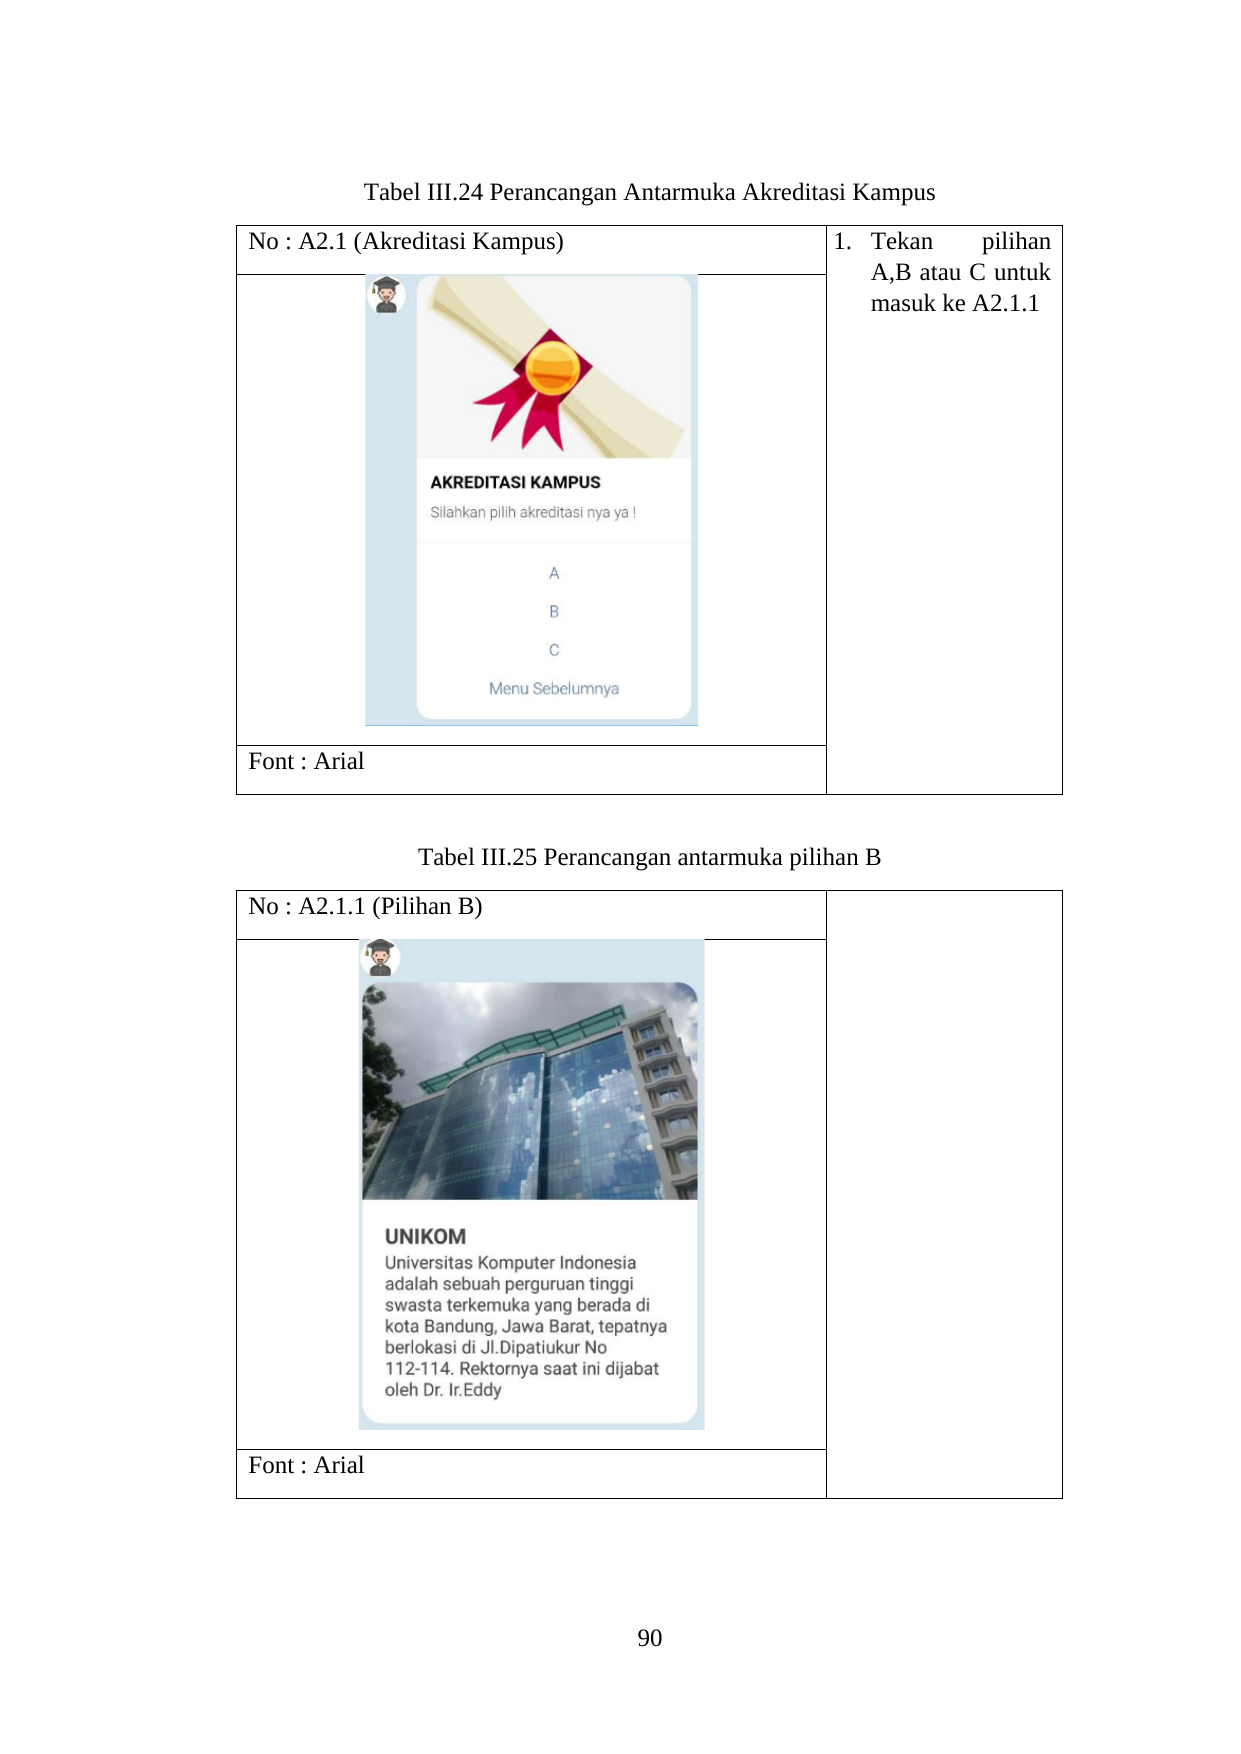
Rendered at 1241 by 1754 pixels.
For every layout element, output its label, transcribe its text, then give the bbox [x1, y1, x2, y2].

table_cell [237, 940, 826, 1449]
picture [358, 939, 705, 1430]
table_header No : A2.1 (Akreditasi Kampus) [237, 226, 826, 274]
table_cell [237, 275, 826, 745]
text Tabel III.24 Perancangan Antarmuka Akreditasi Kampus [236, 177, 1063, 206]
table_cell Font : Arial [237, 746, 826, 793]
picture [365, 274, 699, 726]
text Tabel III.25 Perancangan antarmuka pilihan B [236, 842, 1063, 871]
table_header No : A2.1.1 (Pilihan B) [237, 891, 826, 939]
table_cell Font : Arial [237, 1450, 826, 1497]
table_header Tekan pilihan A,B atau C untuk masuk ke A2.1.1 [827, 226, 1062, 793]
table_header [827, 891, 1062, 1497]
